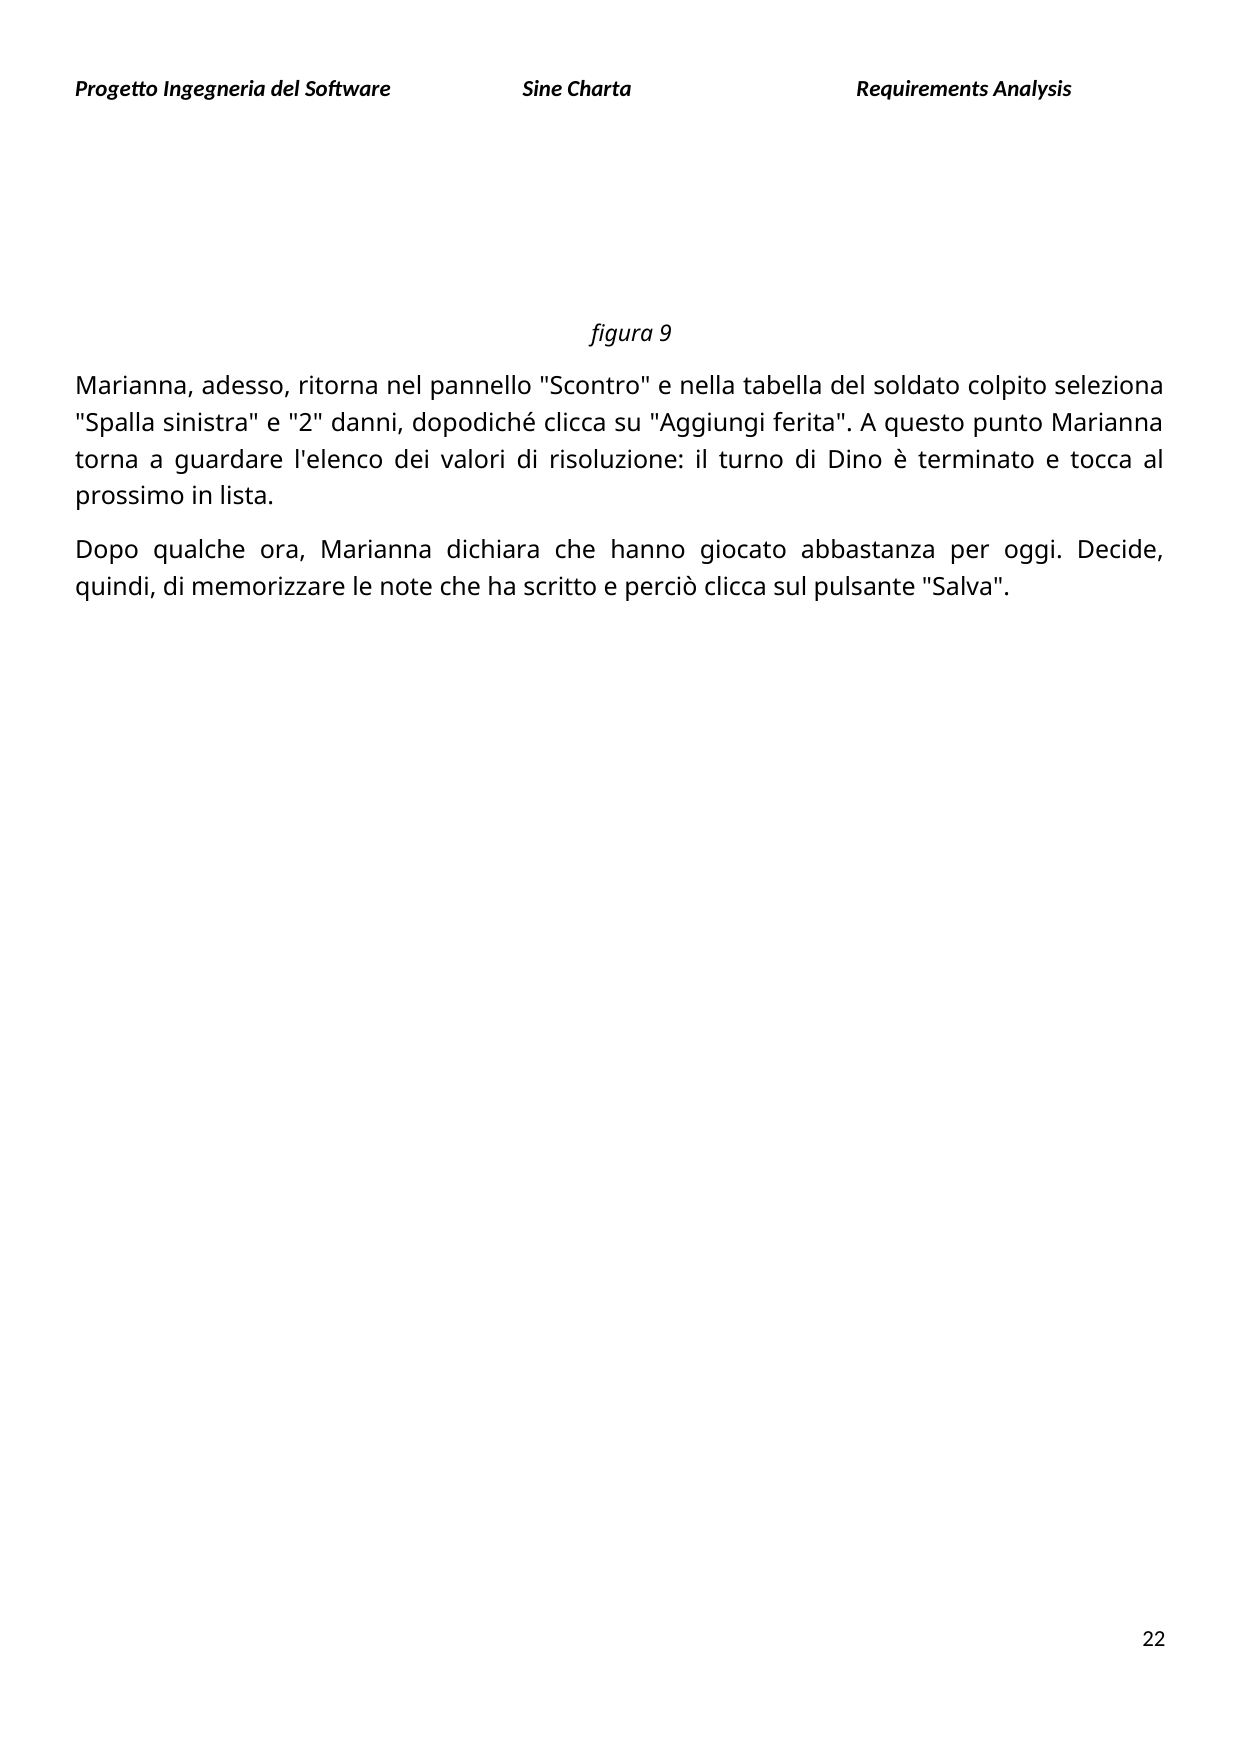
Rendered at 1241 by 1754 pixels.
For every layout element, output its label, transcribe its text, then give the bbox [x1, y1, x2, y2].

text figura 9 [517, 317, 1165, 348]
text Dopo qualche ora, Marianna dichiara che hanno giocato abbastanza per oggi. Decide, quindi, di memorizzare le note che ha scritto e perciò clicca sul pulsante "Salva". [75, 531, 1165, 602]
text Marianna, adesso, ritorna nel pannello "Scontro" e nella tabella del soldato colpito seleziona "Spalla sinistra" e "2" danni, dopodiché clicca su "Aggiungi ferita". A questo punto Marianna torna a guardare l'elenco dei valori di risoluzione: il turno di Dino è terminato e tocca al prossimo in lista. [75, 368, 1165, 512]
